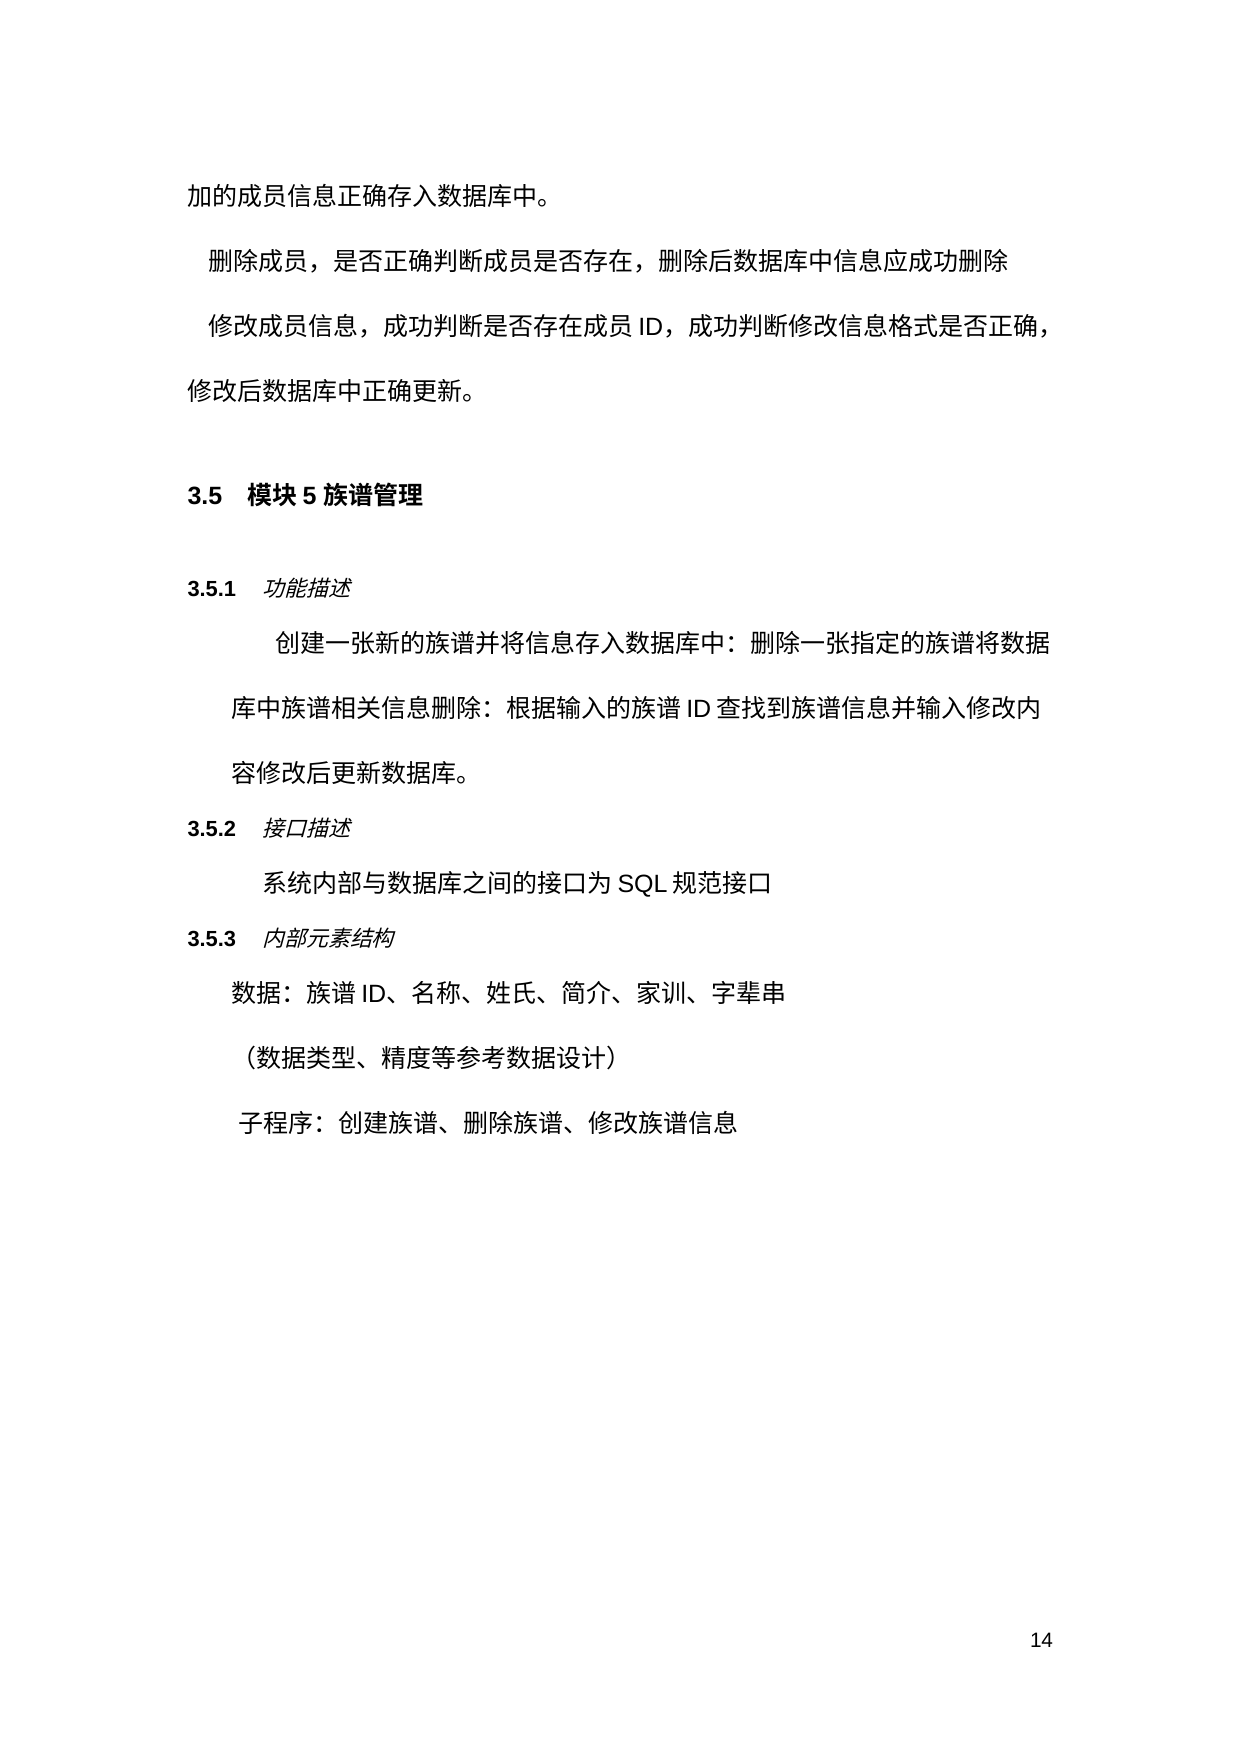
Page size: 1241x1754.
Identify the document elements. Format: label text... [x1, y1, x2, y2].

text 修改成员信息，成功判断是否存在成员ID，成功判断修改信息格式是否正确，修改后数据库中正确更新。 [187, 292, 1053, 422]
subtitle 模块5 族谱管理 [187, 461, 1053, 526]
subtitle 功能描述 [187, 571, 1053, 603]
text 子程序：创建族谱、删除族谱、修改族谱信息 [231, 1089, 1053, 1154]
subtitle 内部元素结构 [187, 921, 1053, 953]
subtitle 接口描述 [187, 811, 1053, 843]
text 系统内部与数据库之间的接口为SQL规范接口 [187, 849, 1053, 914]
text （数据类型、精度等参考数据设计） [231, 1024, 1053, 1089]
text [187, 162, 1053, 227]
text 删除成员，是否正确判断成员是否存在，删除后数据库中信息应成功删除 [187, 227, 1053, 292]
text 数据：族谱ID、名称、姓氏、简介、家训、字辈串 [231, 959, 1053, 1024]
text 创建一张新的族谱并将信息存入数据库中：删除一张指定的族谱将数据库中族谱相关信息删除：根据输入的族谱ID查找到族谱信息并输入修改内容修改后更新数据库。 [231, 609, 1053, 804]
